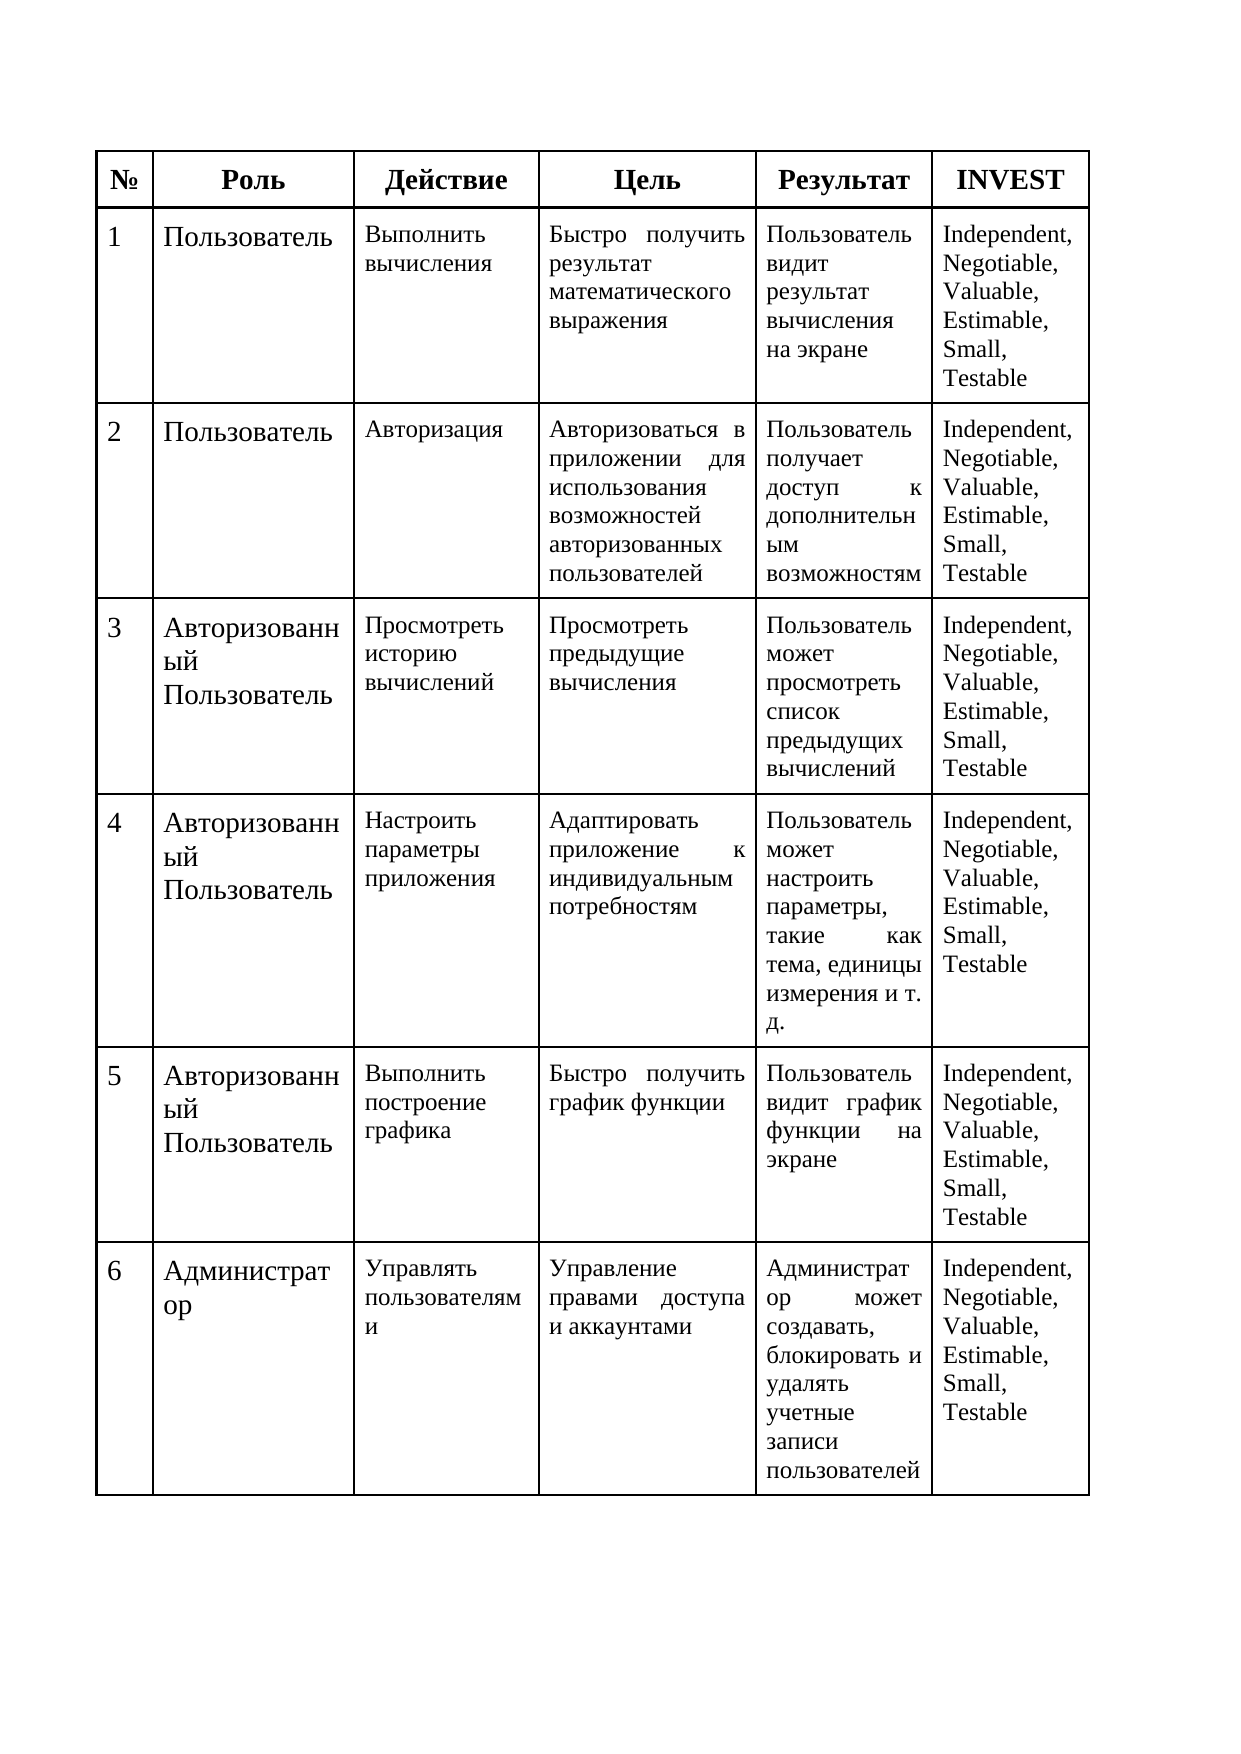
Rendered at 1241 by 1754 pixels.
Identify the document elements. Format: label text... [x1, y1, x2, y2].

table_cell Быстро получить график функции [540, 1048, 755, 1241]
table_cell Просмотреть историю вычислений [355, 599, 538, 793]
table_cell 1 [98, 209, 152, 402]
table_cell Пользователь видит результат вычисления на экране [757, 209, 931, 402]
table_cell Independent, Negotiable, Valuable, Estimable, Small, Testable [933, 795, 1088, 1046]
table_cell Администратор может создавать, блокировать и удалять учетные записи пользователей [757, 1243, 931, 1494]
table_cell 5 [98, 1048, 152, 1241]
table_header Результат [757, 152, 931, 206]
table_cell Управление правами доступа и аккаунтами [540, 1243, 755, 1494]
table_cell Пользователь получает доступ к дополнительным возможностям [757, 404, 931, 597]
table_cell Авторизация [355, 404, 538, 597]
table_cell Просмотреть предыдущие вычисления [540, 599, 755, 793]
table_cell Independent, Negotiable, Valuable, Estimable, Small, Testable [933, 404, 1088, 597]
table_cell Управлять пользователями [355, 1243, 538, 1494]
table_cell Выполнить вычисления [355, 209, 538, 402]
table_cell Настроить параметры приложения [355, 795, 538, 1046]
table_cell Адаптировать приложение к индивидуальным потребностям [540, 795, 755, 1046]
table_cell 3 [98, 599, 152, 793]
table_cell Авторизованный Пользователь [154, 599, 353, 793]
table_header Роль [154, 152, 353, 206]
table_cell Пользователь может просмотреть список предыдущих вычислений [757, 599, 931, 793]
table_cell Пользователь может настроить параметры, такие как тема, единицы измерения и т. д. [757, 795, 931, 1046]
table_cell Быстро получить результат математического выражения [540, 209, 755, 402]
table_cell Администратор [154, 1243, 353, 1494]
table_header Действие [355, 152, 538, 206]
table_header Цель [540, 152, 755, 206]
table_cell Авторизованный Пользователь [154, 795, 353, 1046]
table_cell Пользователь видит график функции на экране [757, 1048, 931, 1241]
table_cell Independent, Negotiable, Valuable, Estimable, Small, Testable [933, 599, 1088, 793]
table_header № [98, 152, 152, 206]
table_cell 6 [98, 1243, 152, 1494]
table_cell Выполнить построение графика [355, 1048, 538, 1241]
table_cell Пользователь [154, 209, 353, 402]
table_cell Independent, Negotiable, Valuable, Estimable, Small, Testable [933, 1048, 1088, 1241]
table_cell 2 [98, 404, 152, 597]
table_cell Авторизованный Пользователь [154, 1048, 353, 1241]
table_cell 4 [98, 795, 152, 1046]
table_cell Авторизоваться в приложении для использования возможностей авторизованных пользователей [540, 404, 755, 597]
table_cell Independent, Negotiable, Valuable, Estimable, Small, Testable [933, 209, 1088, 402]
table_header INVEST [933, 152, 1088, 206]
table_cell Independent, Negotiable, Valuable, Estimable, Small, Testable [933, 1243, 1088, 1494]
table_cell Пользователь [154, 404, 353, 597]
